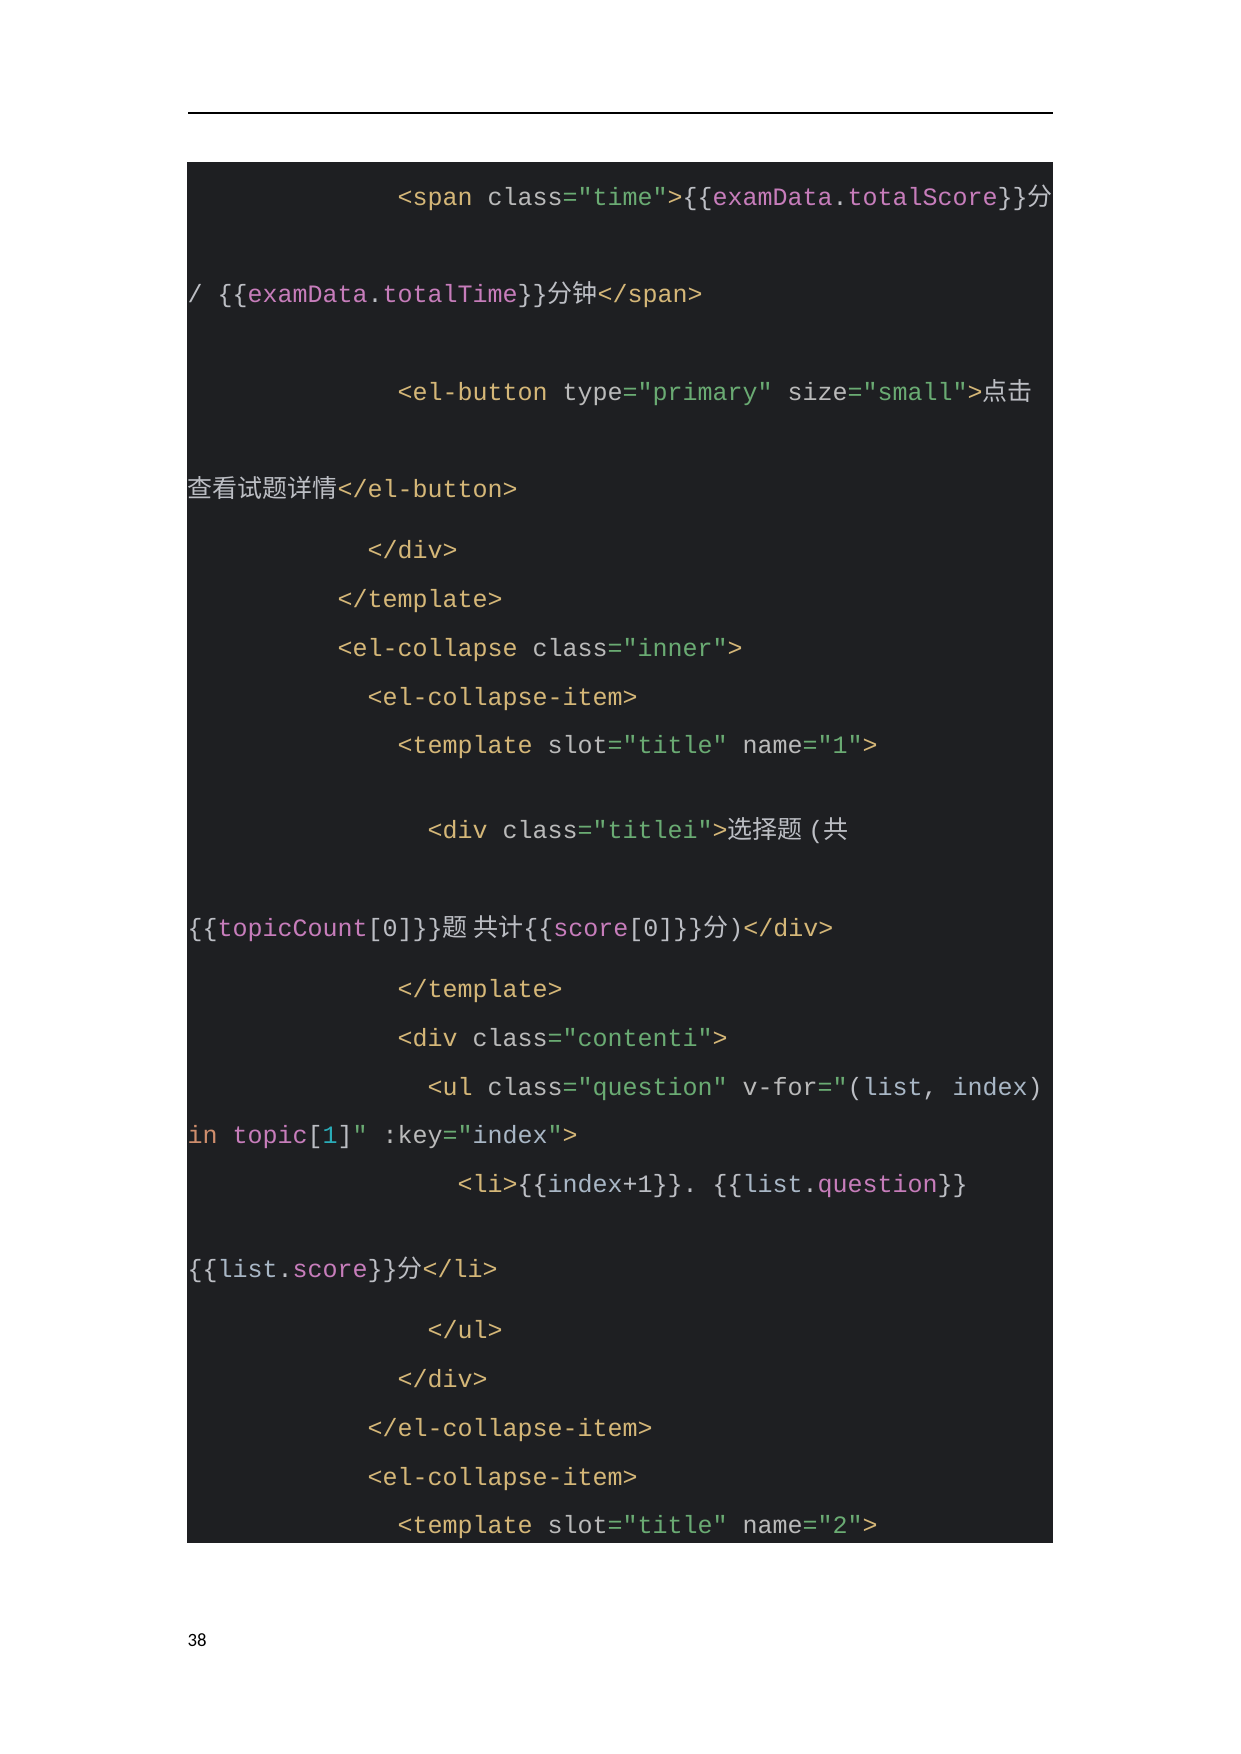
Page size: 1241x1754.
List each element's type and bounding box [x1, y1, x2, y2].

text [187, 162, 1053, 1543]
